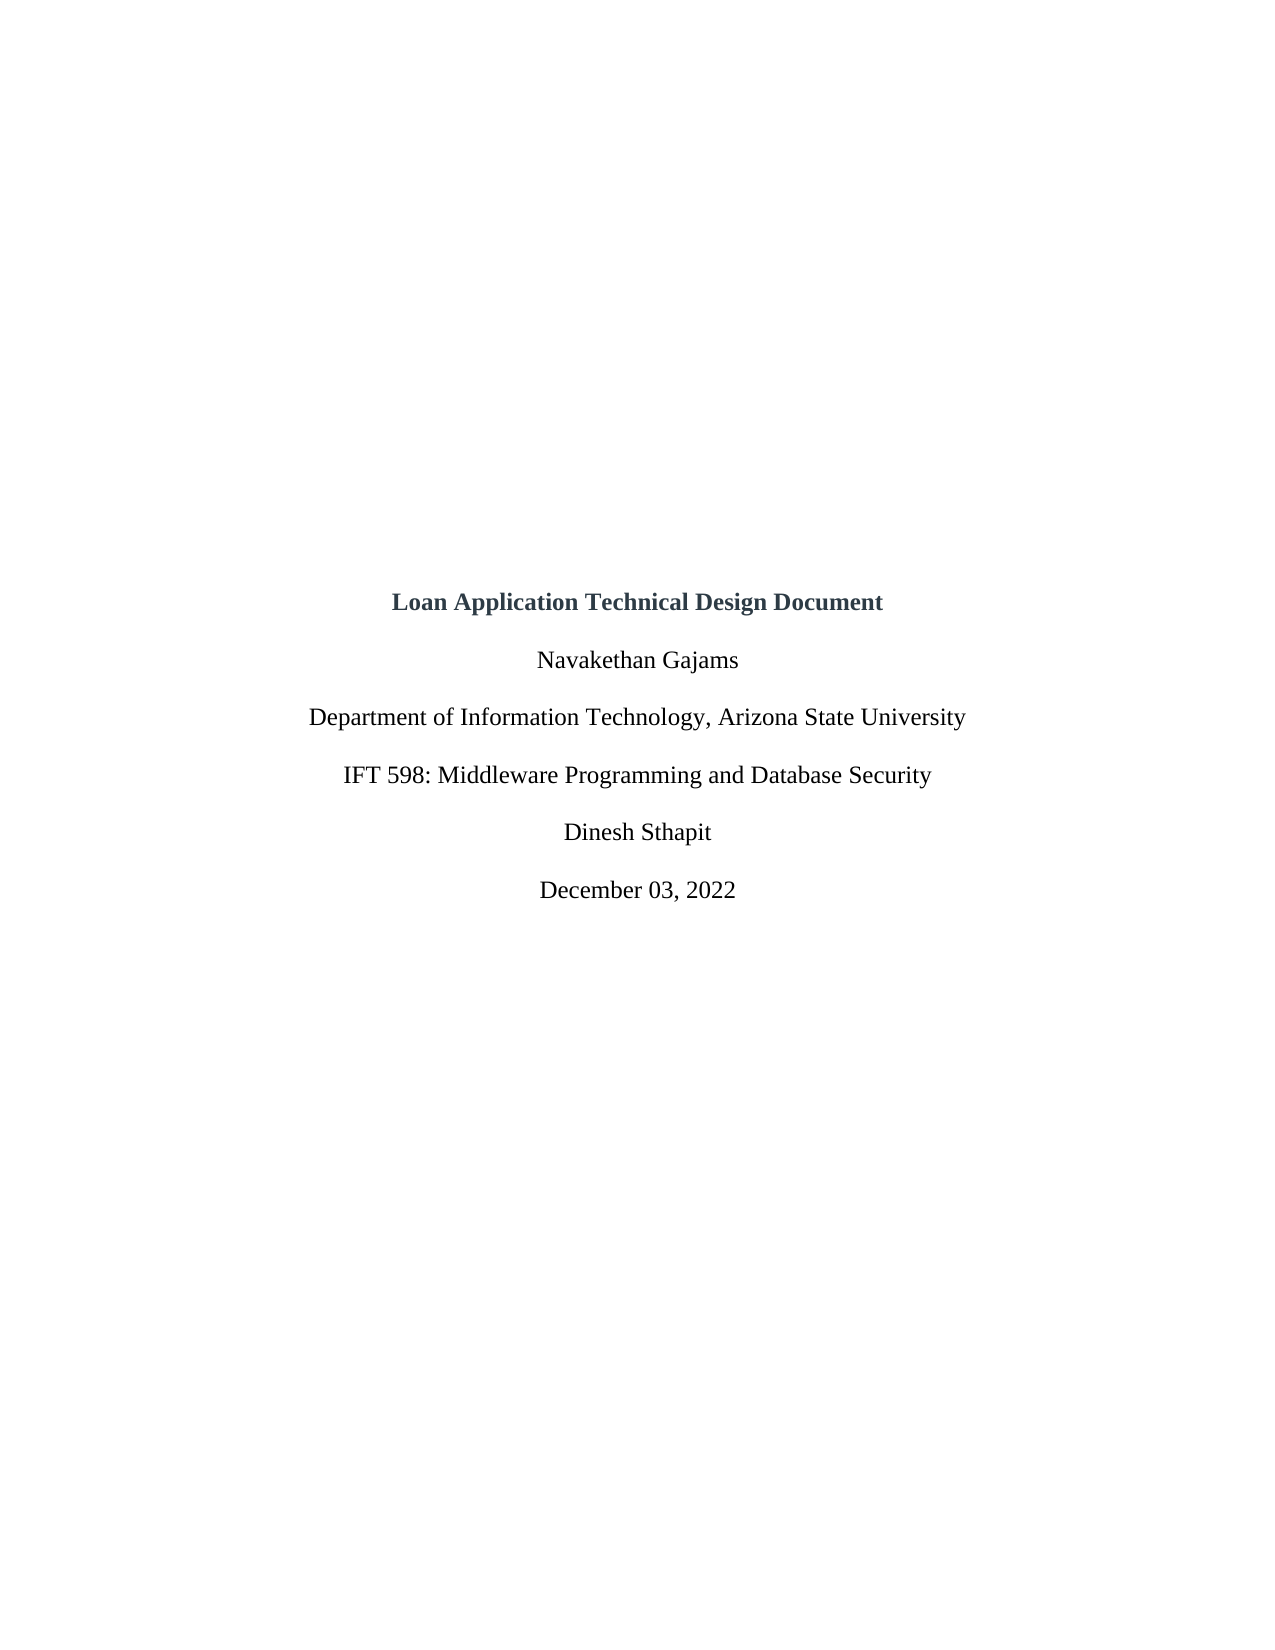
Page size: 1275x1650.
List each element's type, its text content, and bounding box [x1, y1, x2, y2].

subtitle Loan Application Technical Design Document [150, 587, 1125, 616]
text IFT 598: Middleware Programming and Database Security [150, 760, 1125, 789]
text Dinesh Sthapit [150, 817, 1125, 846]
text Department of Information Technology, Arizona State University [150, 702, 1125, 731]
text Navakethan Gajams [150, 645, 1125, 674]
text December 03, 2022 [150, 875, 1125, 904]
